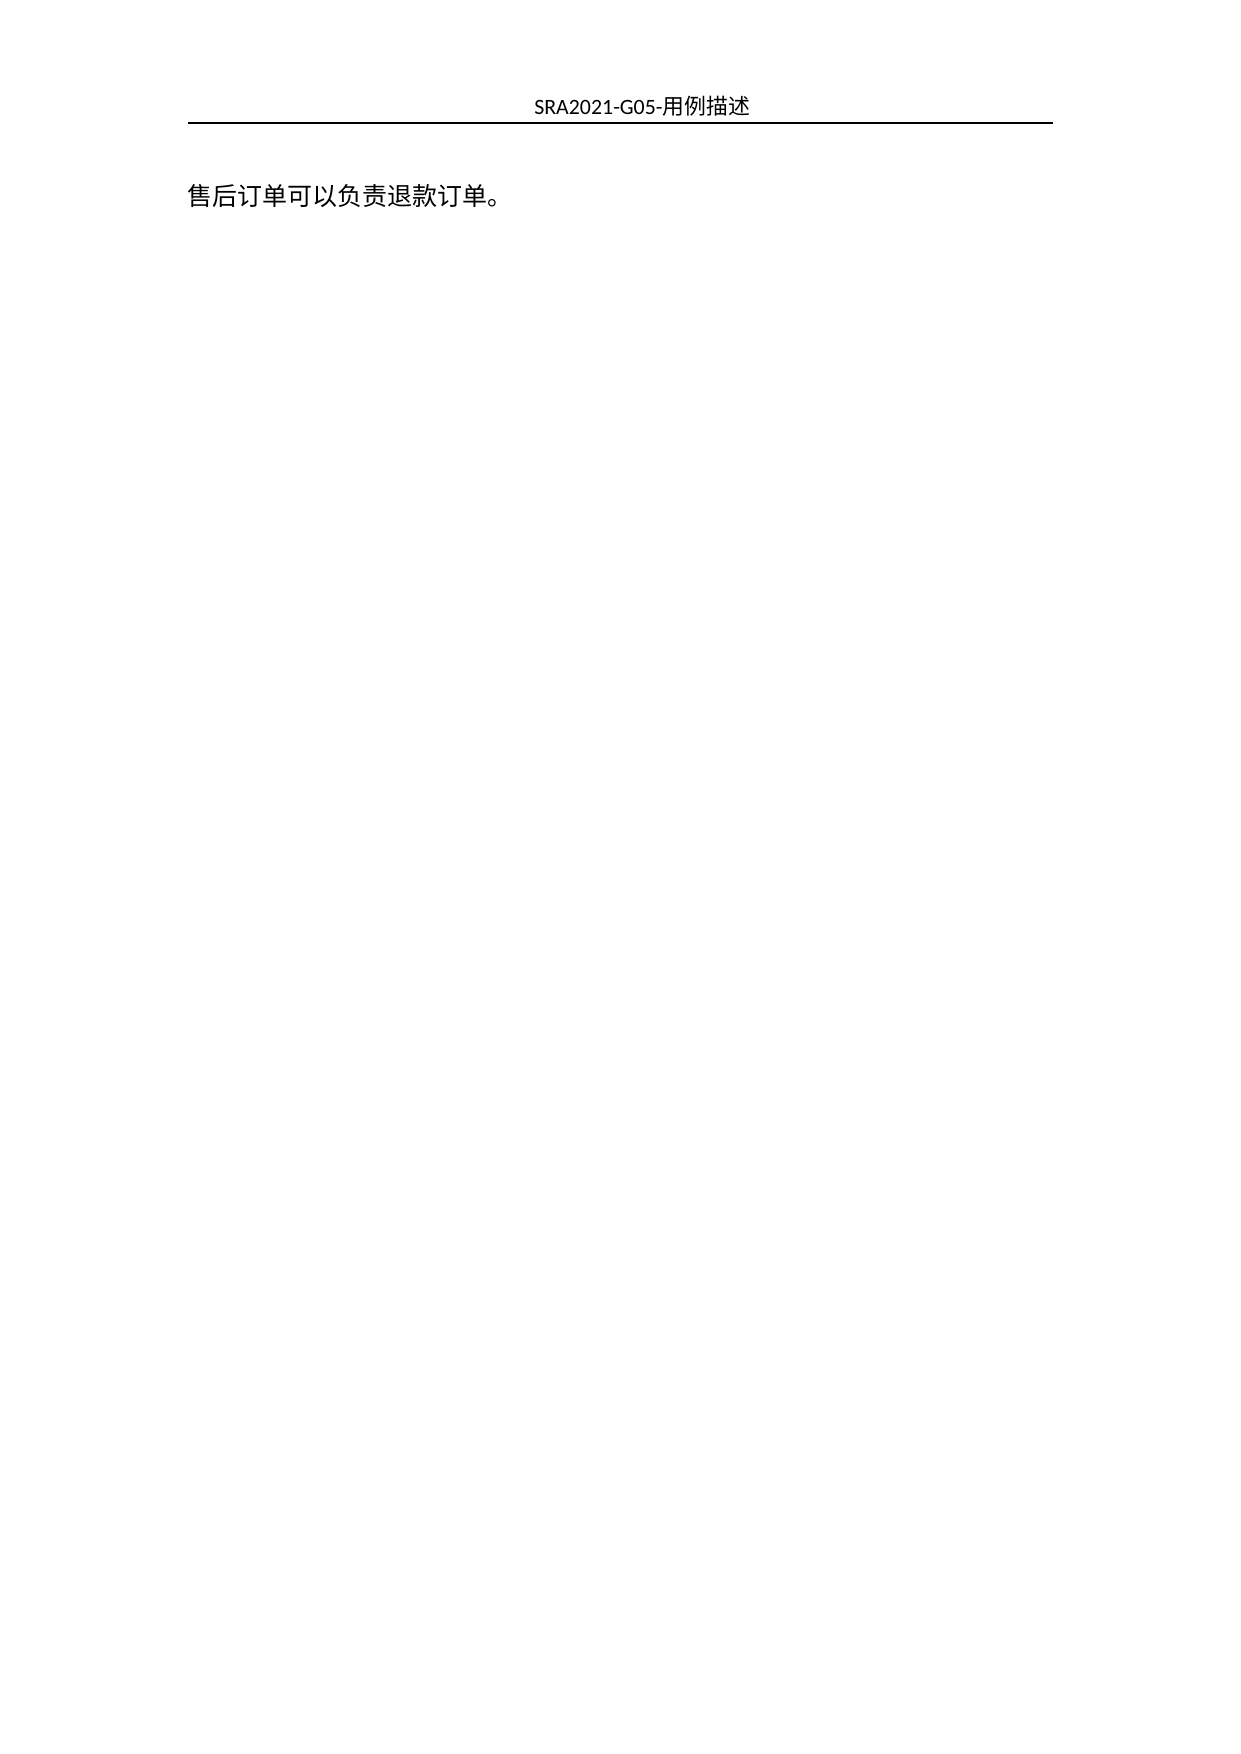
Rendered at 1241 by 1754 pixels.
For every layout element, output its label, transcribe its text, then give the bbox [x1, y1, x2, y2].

text 售后订单可以负责退款订单。 [187, 162, 1053, 227]
